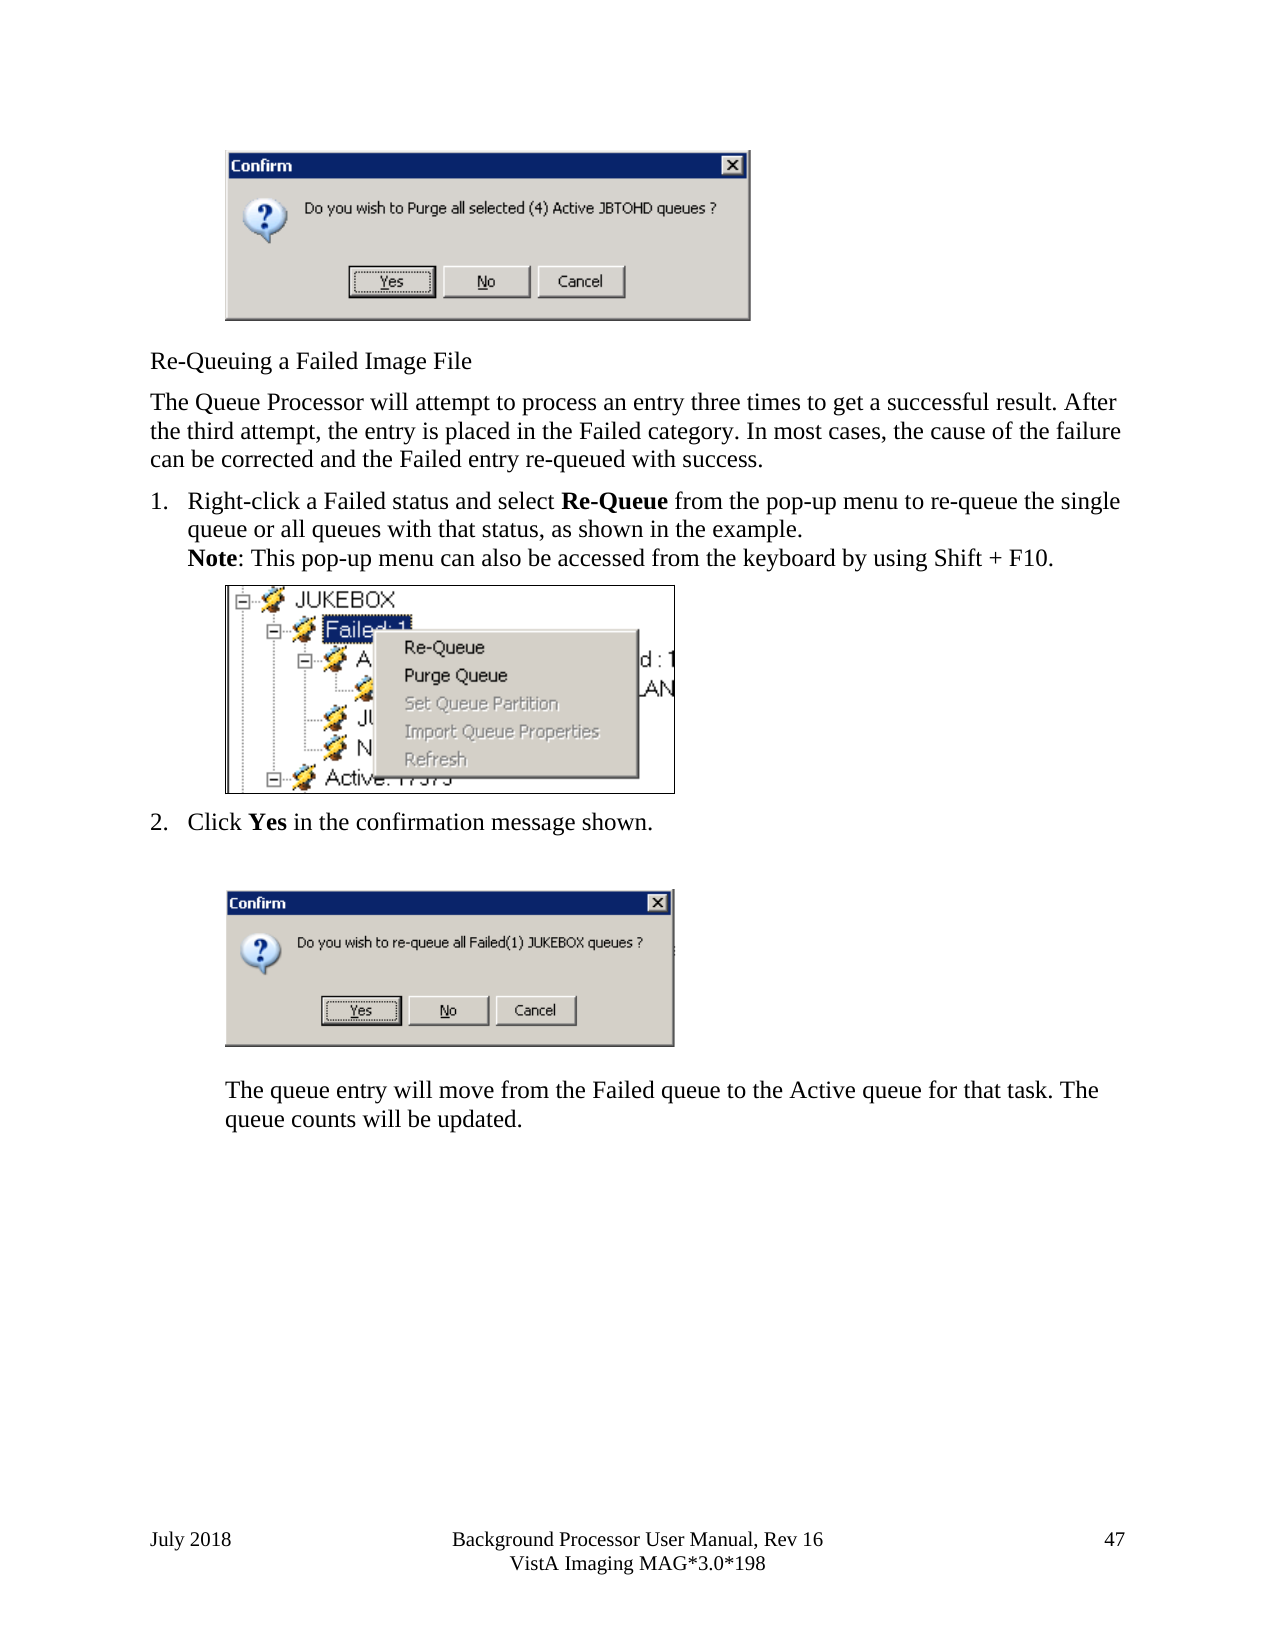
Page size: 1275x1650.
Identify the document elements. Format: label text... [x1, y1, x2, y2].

list Click Yes in the confirmation message shown. [150, 807, 1125, 836]
subtitle Re-Queuing a Failed Image File [150, 346, 1125, 374]
text The Queue Processor will attempt to process an entry three times to get a successful result. After the third attempt, the entry is placed in the Failed category. In most cases, the cause of the failure can be corrected and the Failed entry re-queued with success. [150, 387, 1125, 473]
picture [225, 150, 751, 321]
picture [225, 889, 675, 1047]
picture [226, 586, 674, 793]
list Right-click a Failed status and select Re-Queue from the pop-up menu to re-queue the single queue or all queues with that status, as shown in the example. Note: This pop-up menu can also be accessed from the keyboard by using Shift + F10. [150, 486, 1125, 572]
